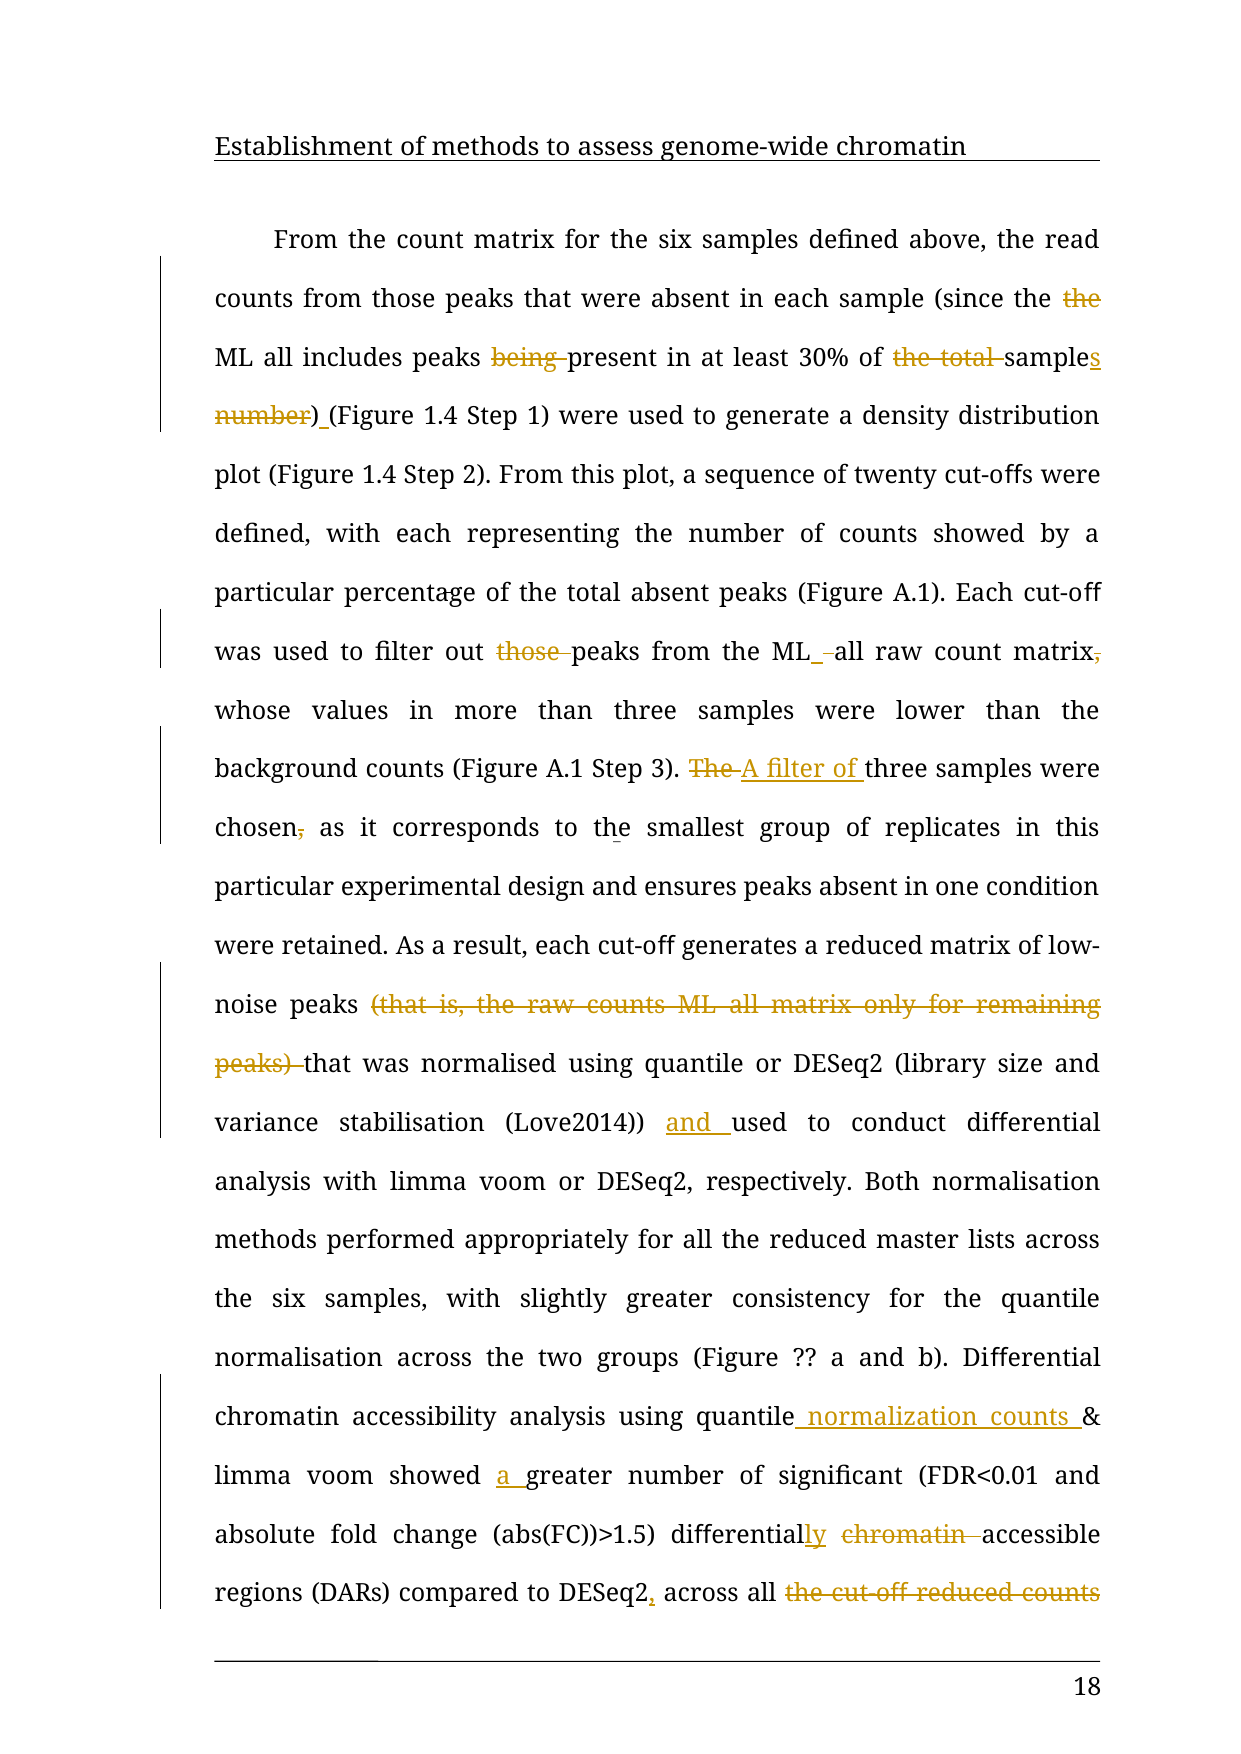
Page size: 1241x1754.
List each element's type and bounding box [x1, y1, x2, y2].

text [214, 221, 1101, 1609]
